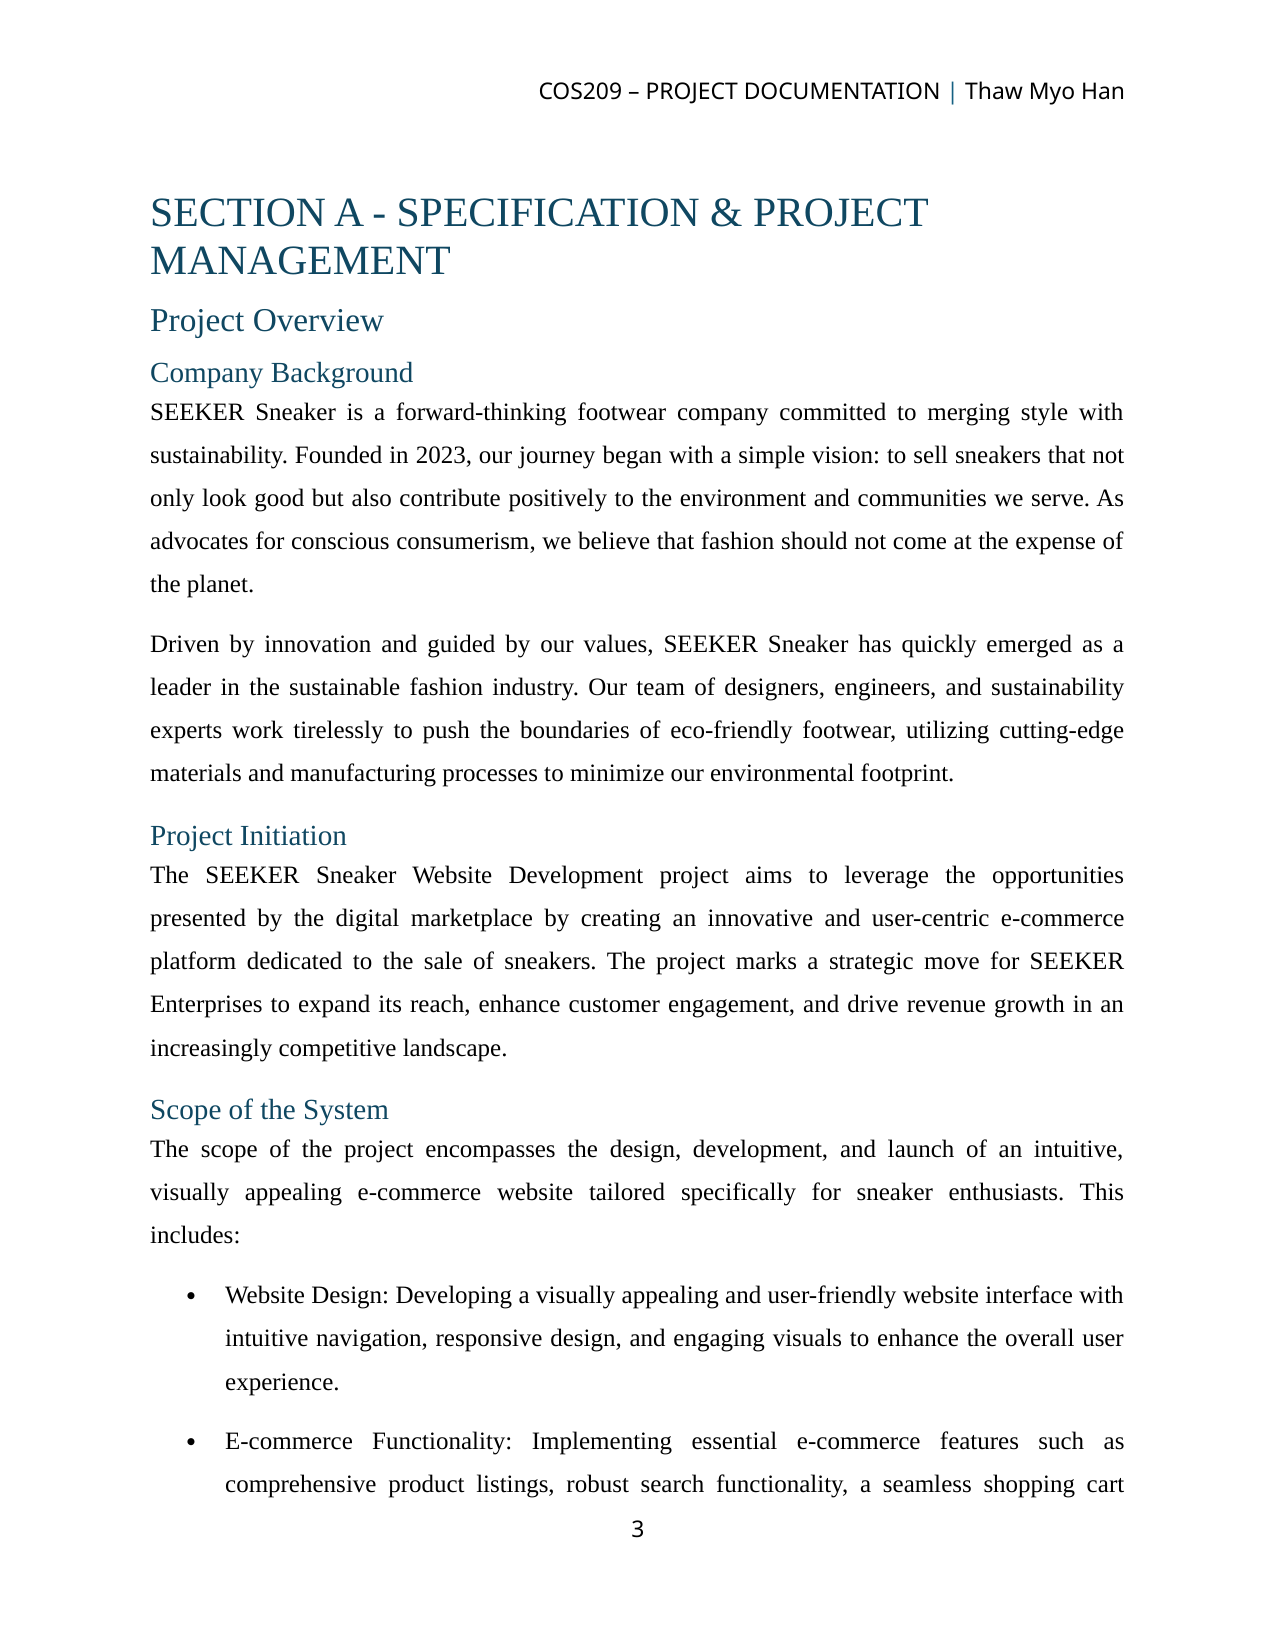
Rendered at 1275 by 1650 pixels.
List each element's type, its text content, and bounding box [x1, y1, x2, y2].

subtitle Company Background [150, 355, 1125, 388]
subtitle Project Overview [150, 300, 1125, 338]
subtitle SECTION A - SPECIFICATION & PROJECT MANAGEMENT [150, 187, 1125, 283]
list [187, 1426, 1125, 1498]
text SEEKER Sneaker is a forward-thinking footwear company committed to merging style with sustainability. Founded in 2023, our journey began with a simple vision: to sell sneakers that not only look good but also contribute positively to the environment and communities we serve. As advocates for conscious consumerism, we believe that fashion should not come at the expense of the planet. [150, 397, 1125, 598]
text Driven by innovation and guided by our values, SEEKER Sneaker has quickly emerged as a leader in the sustainable fashion industry. Our team of designers, engineers, and sustainability experts work tirelessly to push the boundaries of eco-friendly footwear, utilizing cutting-edge materials and manufacturing processes to minimize our environmental footprint. [150, 629, 1125, 787]
list Website Design: Developing a visually appealing and user-friendly website interface with intuitive navigation, responsive design, and engaging visuals to enhance the overall user experience. [187, 1280, 1125, 1395]
subtitle Project Initiation [150, 818, 1125, 852]
subtitle Scope of the System [150, 1092, 1125, 1126]
text The SEEKER Sneaker Website Development project aims to leverage the opportunities presented by the digital marketplace by creating an innovative and user-centric e-commerce platform dedicated to the sale of sneakers. The project marks a strategic move for SEEKER Enterprises to expand its reach, enhance customer engagement, and drive revenue growth in an increasingly competitive landscape. [150, 860, 1125, 1061]
text The scope of the project encompasses the design, development, and launch of an intuitive, visually appealing e-commerce website tailored specifically for sneaker enthusiasts. This includes: [150, 1134, 1125, 1249]
